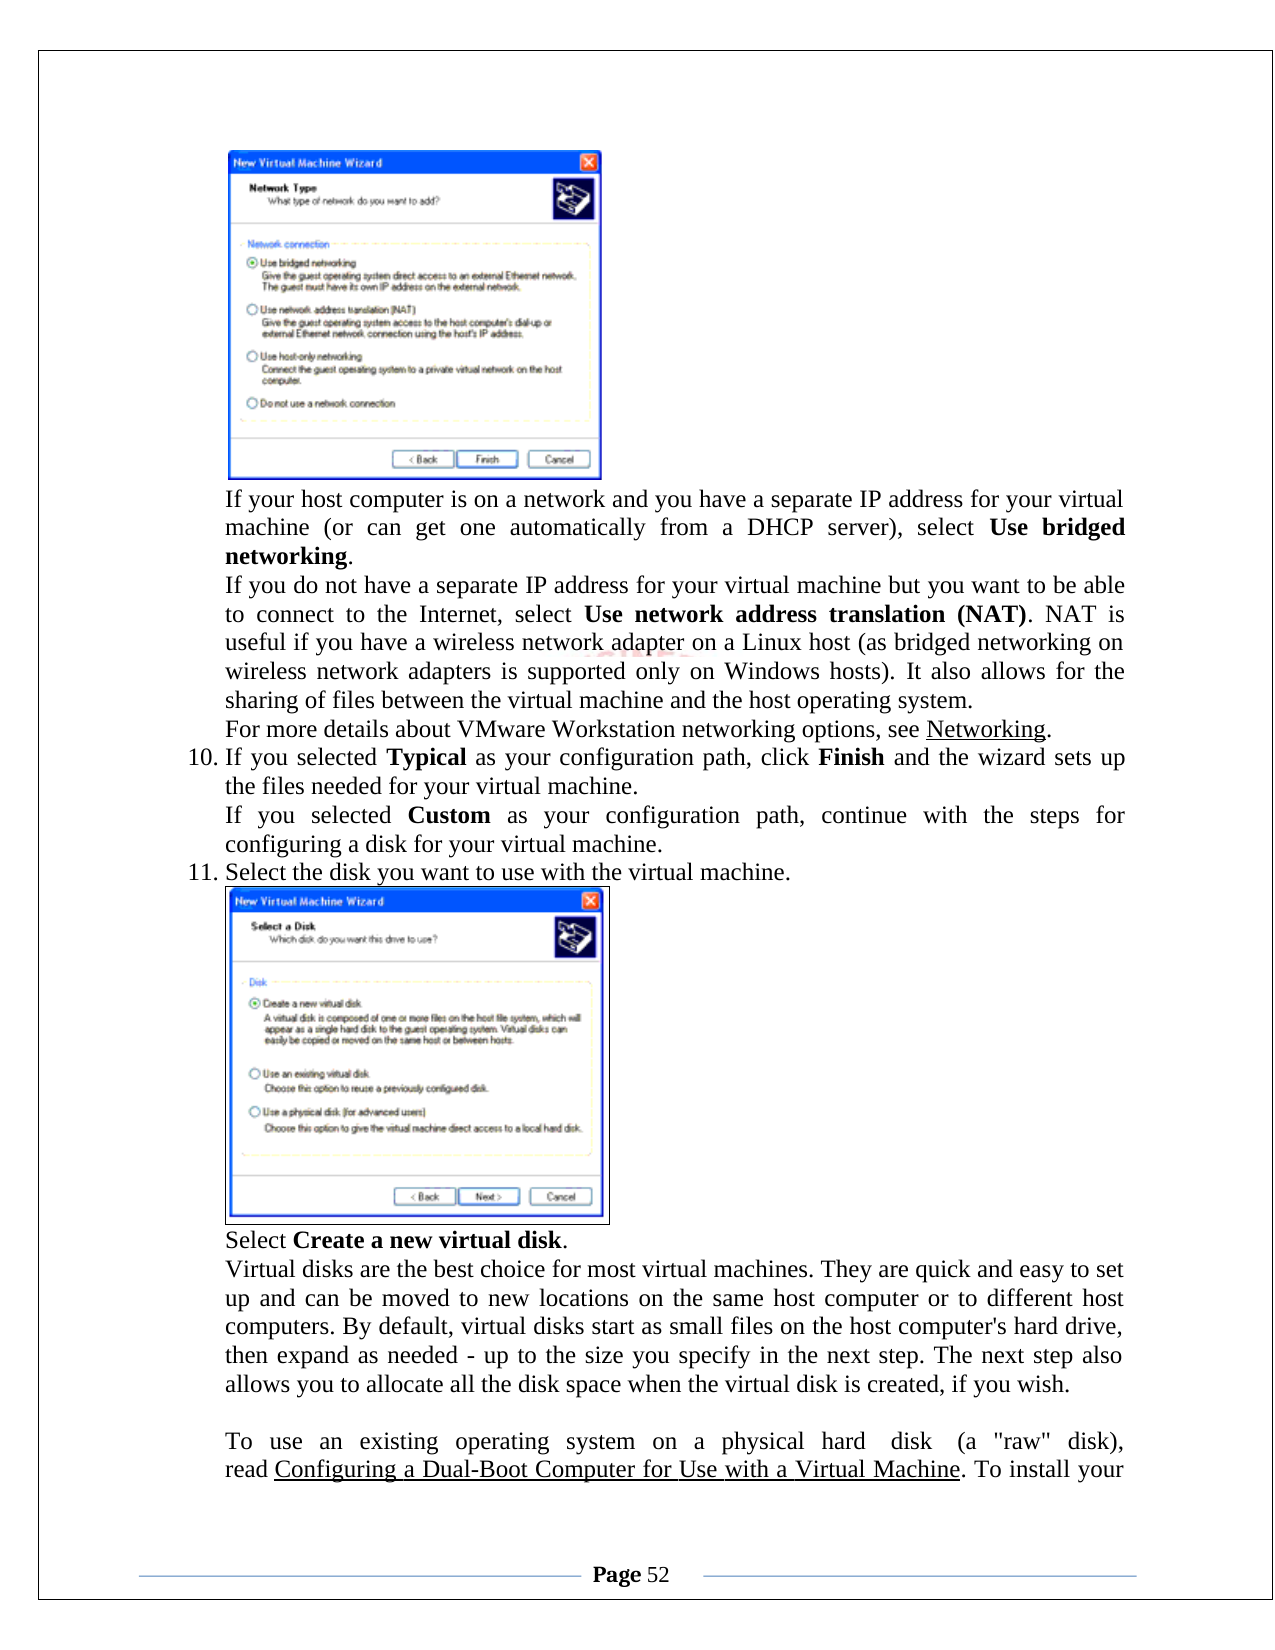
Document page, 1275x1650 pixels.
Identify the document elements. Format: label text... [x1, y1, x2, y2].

text If you selected Custom as your configuration path, continue with the steps for configuring a disk for your virtual machine. [225, 800, 1125, 857]
picture [228, 150, 602, 480]
picture [226, 887, 609, 1224]
list Select the disk you want to use with the virtual machine. [187, 857, 1272, 886]
list If you selected Typical as your configuration path, click Finish and the wizard sets up the files needed for your virtual machine. [187, 742, 1126, 800]
text Virtual disks are the best choice for most virtual machines. They are quick and easy to set up and can be moved to new locations on the same host computer or to different host computers. By default, virtual disks start as small files on the host computer's hard drive, then expand as needed - up to the size you specify in the next step. The next step also allows you to allocate all the disk space when the virtual disk is created, if you wish. [225, 1254, 1125, 1398]
text Select Create a new virtual disk. [225, 1225, 1272, 1254]
text If your host computer is on a network and you have a separate IP address for your virtual machine (or can get one automatically from a DHCP server), select Use bridged networking. [225, 484, 1125, 570]
text For more details about VMware Workstation networking options, see Networking. [225, 714, 1272, 742]
text If you do not have a separate IP address for your virtual machine but you want to be able to connect to the Internet, select Use network address translation (NAT). NAT is useful if you have a wireless network adapter on a Linux host (as bridged networking on wireless network adapters is supported only on Windows hosts). It also allows for the sharing of files between the virtual machine and the host operating system. [225, 570, 1125, 714]
text To use an existing operating system on a physical hard disk (a "raw" disk), read Configuring a Dual-Boot Computer for Use with a Virtual Machine. To install your [225, 1426, 1125, 1483]
